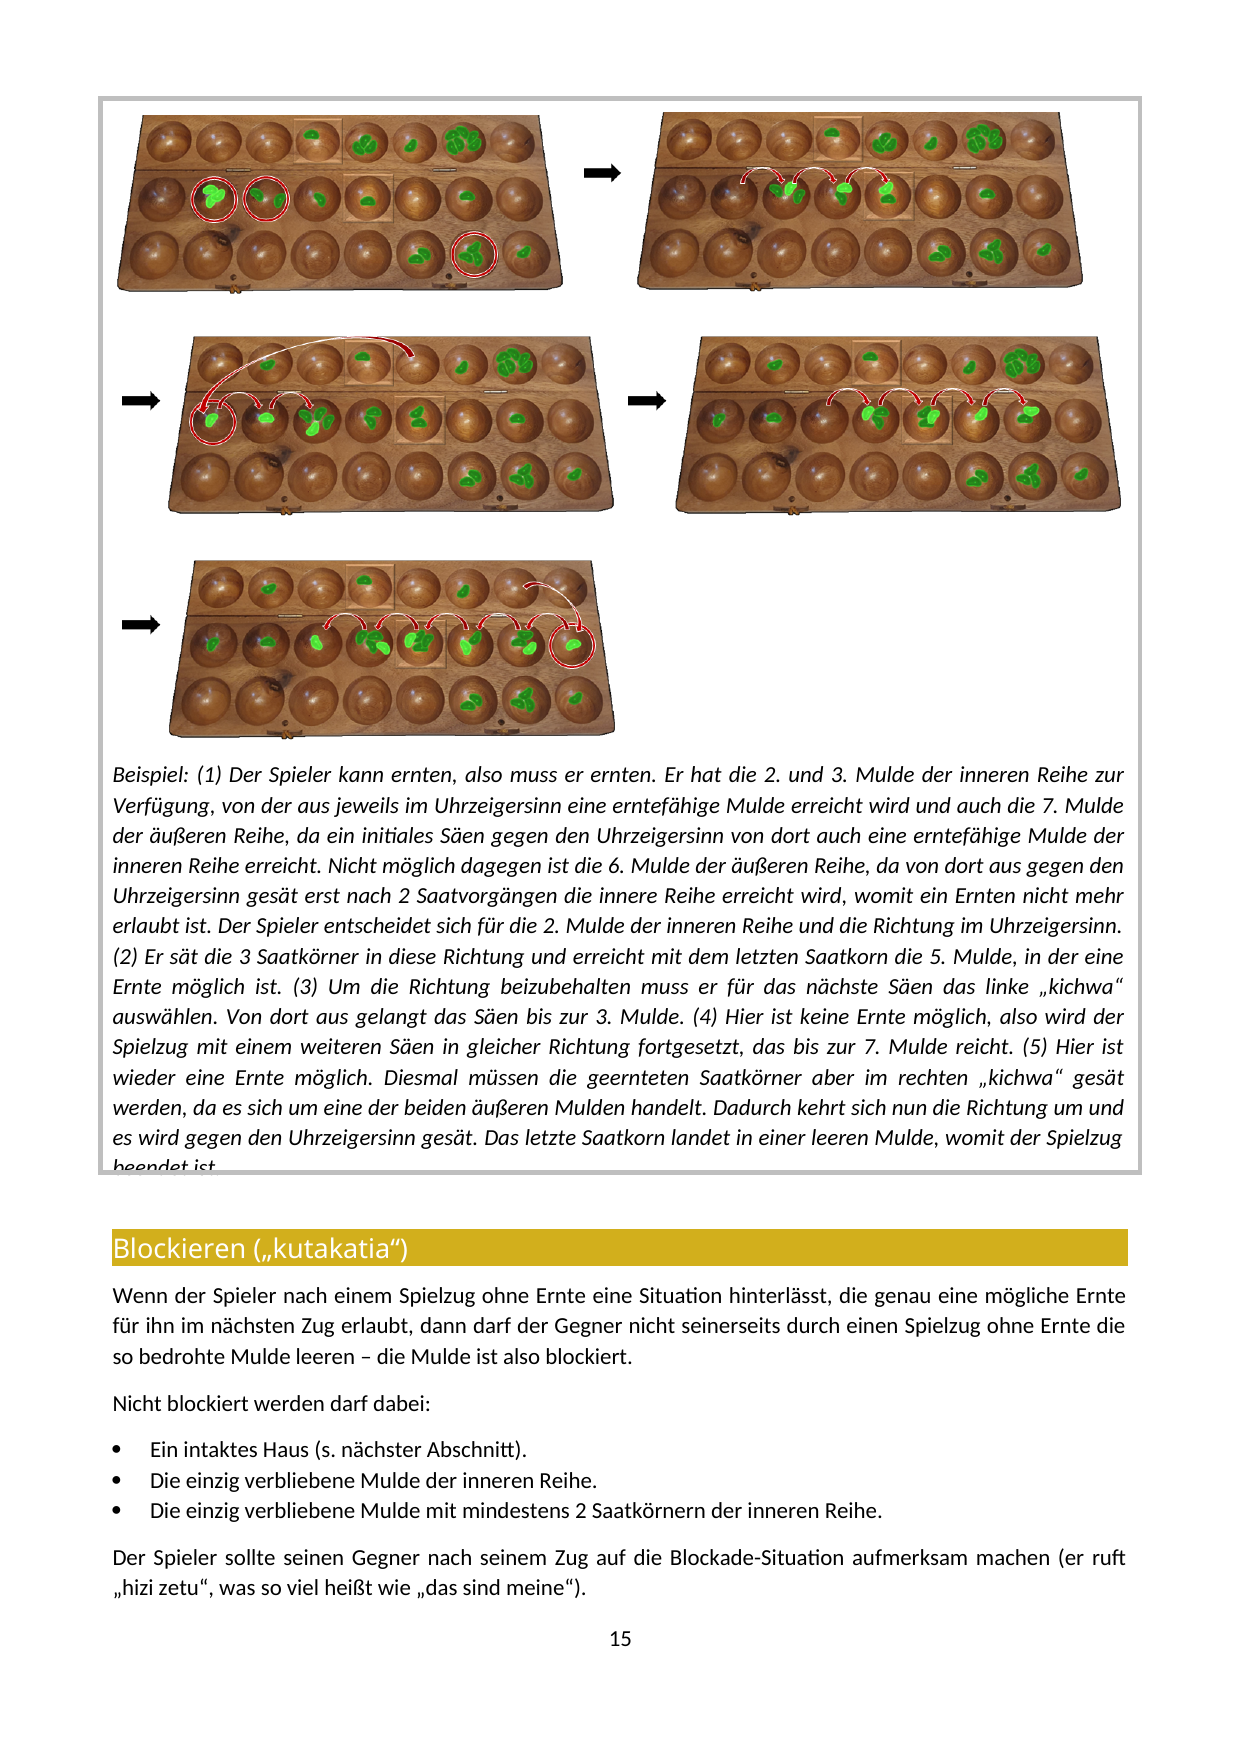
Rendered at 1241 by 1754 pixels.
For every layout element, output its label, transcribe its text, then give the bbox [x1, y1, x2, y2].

text Beispiel: (1) Der Spieler kann ernten, also muss er ernten. Er hat die 2. und 3. Mulde der inneren Reihe zur Verfügung, von der aus jeweils im Uhrzeigersinn eine erntefähige Mulde erreicht wird und auch die 7. Mulde der äußeren Reihe, da ein initiales Säen gegen den Uhrzeigersinn von dort auch eine erntefähige Mulde der inneren Reihe erreicht. Nicht möglich dagegen ist die 6. Mulde der äußeren Reihe, da von dort aus gegen den Uhrzeigersinn gesät erst nach 2 Saatvorgängen die innere Reihe erreicht wird, womit ein Ernten nicht mehr erlaubt ist. Der Spieler entscheidet sich für die 2. Mulde der inneren Reihe und die Richtung im Uhrzeigersinn. (2) Er sät die 3 Saatkörner in diese Richtung und erreicht mit dem letzten Saatkorn die 5. Mulde, in der eine Ernte möglich ist. (3) Um die Richtung beizubehalten muss er für das nächste Säen das linke „kichwa“ auswählen. Von dort aus gelangt das Säen bis zur 3. Mulde. (4) Hier ist keine Ernte möglich, also wird der Spielzug mit einem weiteren Säen in gleicher Richtung fortgesetzt, das bis zur 7. Mulde reicht. (5) Hier ist wieder eine Ernte möglich. Diesmal müssen die geernteten Saatkörner aber im rechten „kichwa“ gesät werden, da es sich um eine der beiden äußeren Mulden handelt. Dadurch kehrt sich nun die Richtung um und es wird gegen den Uhrzeigersinn gesät. Das letzte Saatkorn landet in einer leeren Mulde, womit der Spielzug beendet ist. [112, 761, 1128, 1170]
list Ein intaktes Haus (s. nächster Abschnitt). [112, 1436, 1128, 1464]
list Die einzig verbliebene Mulde mit mindestens 2 Saatkörnern der inneren Reihe. [112, 1496, 1128, 1524]
text Nicht blockiert werden darf dabei: [112, 1389, 1128, 1417]
picture [112, 112, 1127, 742]
list Die einzig verbliebene Mulde der inneren Reihe. [112, 1466, 1128, 1494]
subtitle Blockieren („kutakatia“) [112, 1229, 1128, 1266]
text Der Spieler sollte seinen Gegner nach seinem Zug auf die Blockade-Situation aufmerksam machen (er ruft „hizi zetu“, was so viel heißt wie „das sind meine“). [112, 1543, 1128, 1601]
text Wenn der Spieler nach einem Spielzug ohne Ernte eine Situation hinterlässt, die genau eine mögliche Ernte für ihn im nächsten Zug erlaubt, dann darf der Gegner nicht seinerseits durch einen Spielzug ohne Ernte die so bedrohte Mulde leeren – die Mulde ist also blockiert. [112, 1281, 1128, 1370]
